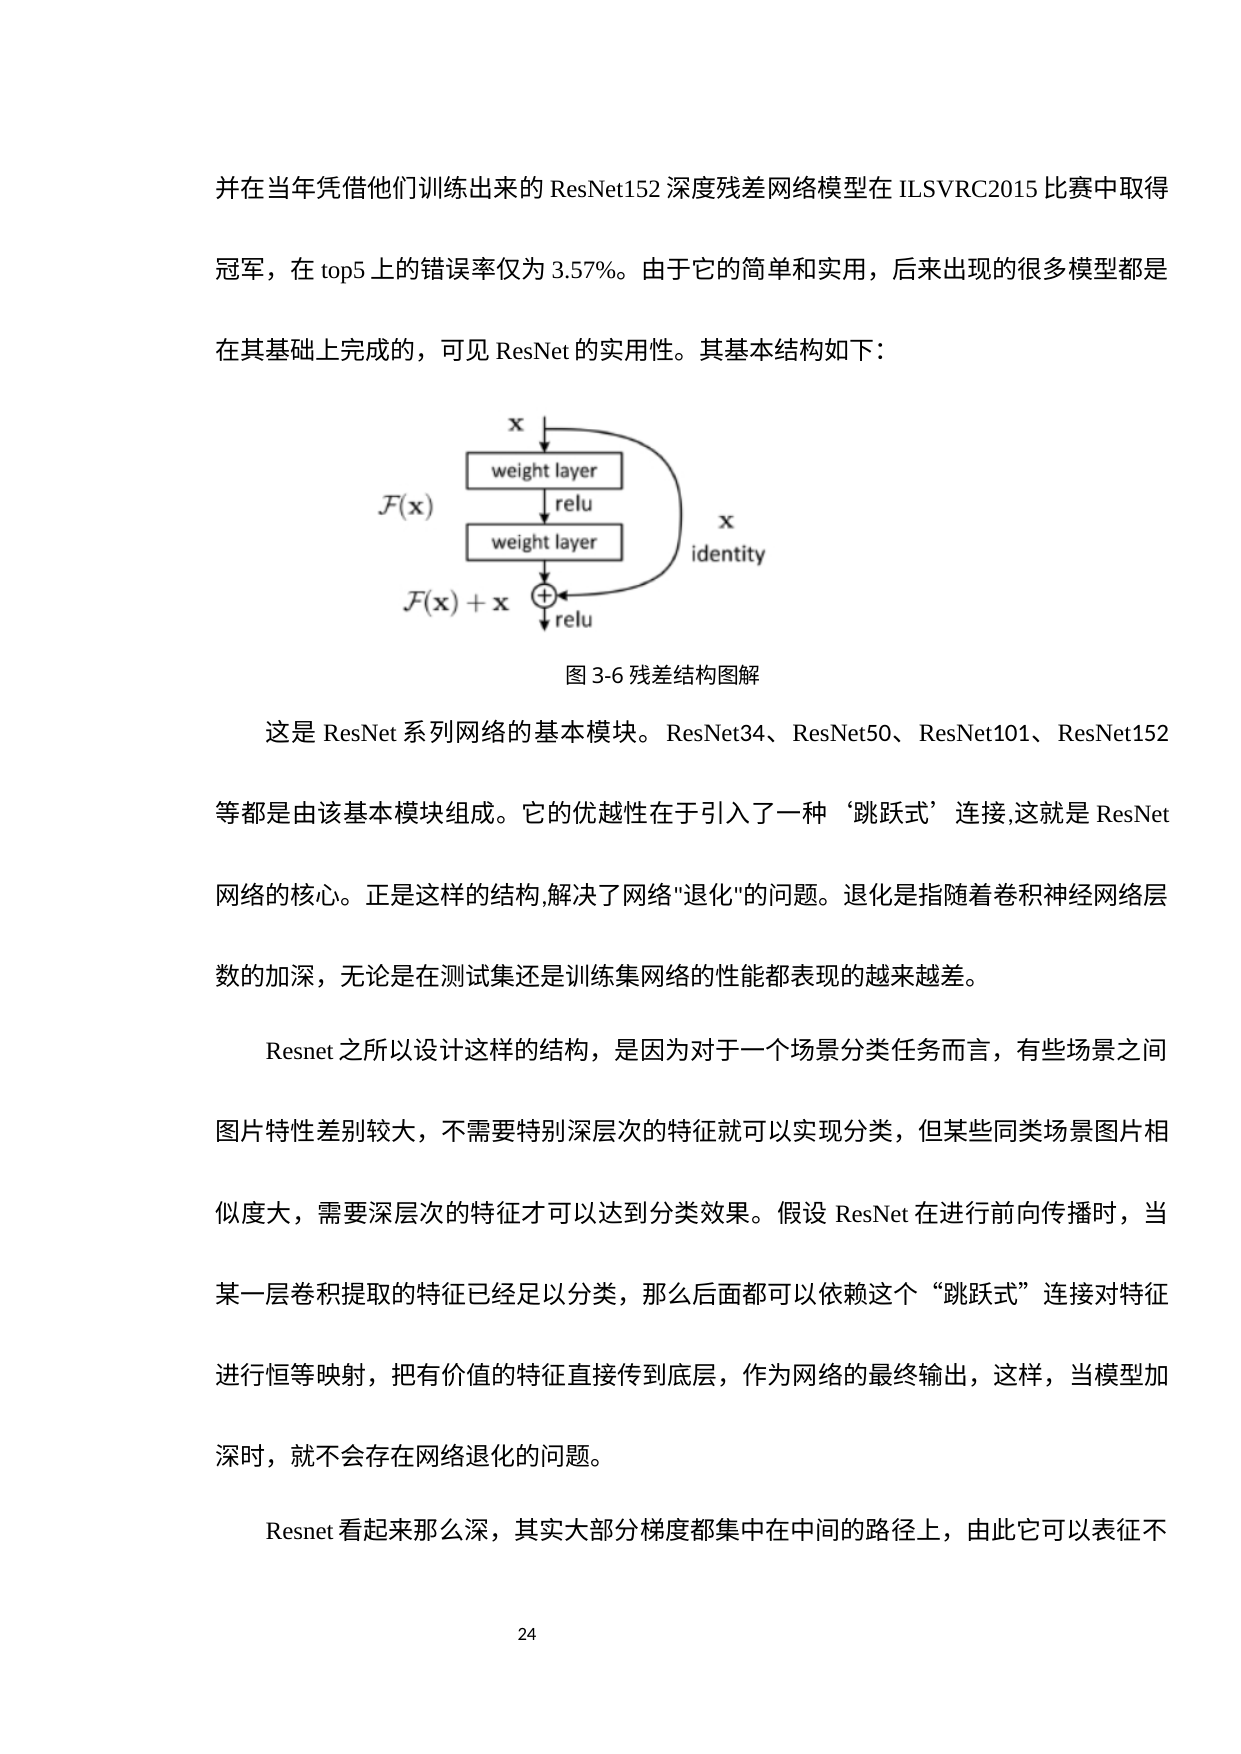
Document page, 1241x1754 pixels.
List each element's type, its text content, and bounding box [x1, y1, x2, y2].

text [215, 1496, 1169, 1561]
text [215, 154, 1169, 381]
picture [361, 403, 779, 638]
text Resnet之所以设计这样的结构，是因为对于一个场景分类任务而言，有些场景之间图片特性差别较大，不需要特别深层次的特征就可以实现分类，但某些同类场景图片相似度大，需要深层次的特征才可以达到分类效果。假设ResNet在进行前向传播时，当某一层卷积提取的特征已经足以分类，那么后面都可以依赖这个“跳跃式”连接对特征进行恒等映射，把有价值的特征直接传到底层，作为网络的最终输出，这样，当模型加深时，就不会存在网络退化的问题。 [215, 1016, 1169, 1487]
text 这是ResNet系列网络的基本模块。ResNet34、ResNet50、ResNet101、ResNet152等都是由该基本模块组成。它的优越性在于引入了一种‘跳跃式’连接,这就是ResNet网络的核心。正是这样的结构,解决了网络"退化"的问题。退化是指随着卷积神经网络层数的加深，无论是在测试集还是训练集网络的性能都表现的越来越差。 [215, 698, 1169, 1007]
text 图3-6 残差结构图解 [215, 658, 1169, 690]
